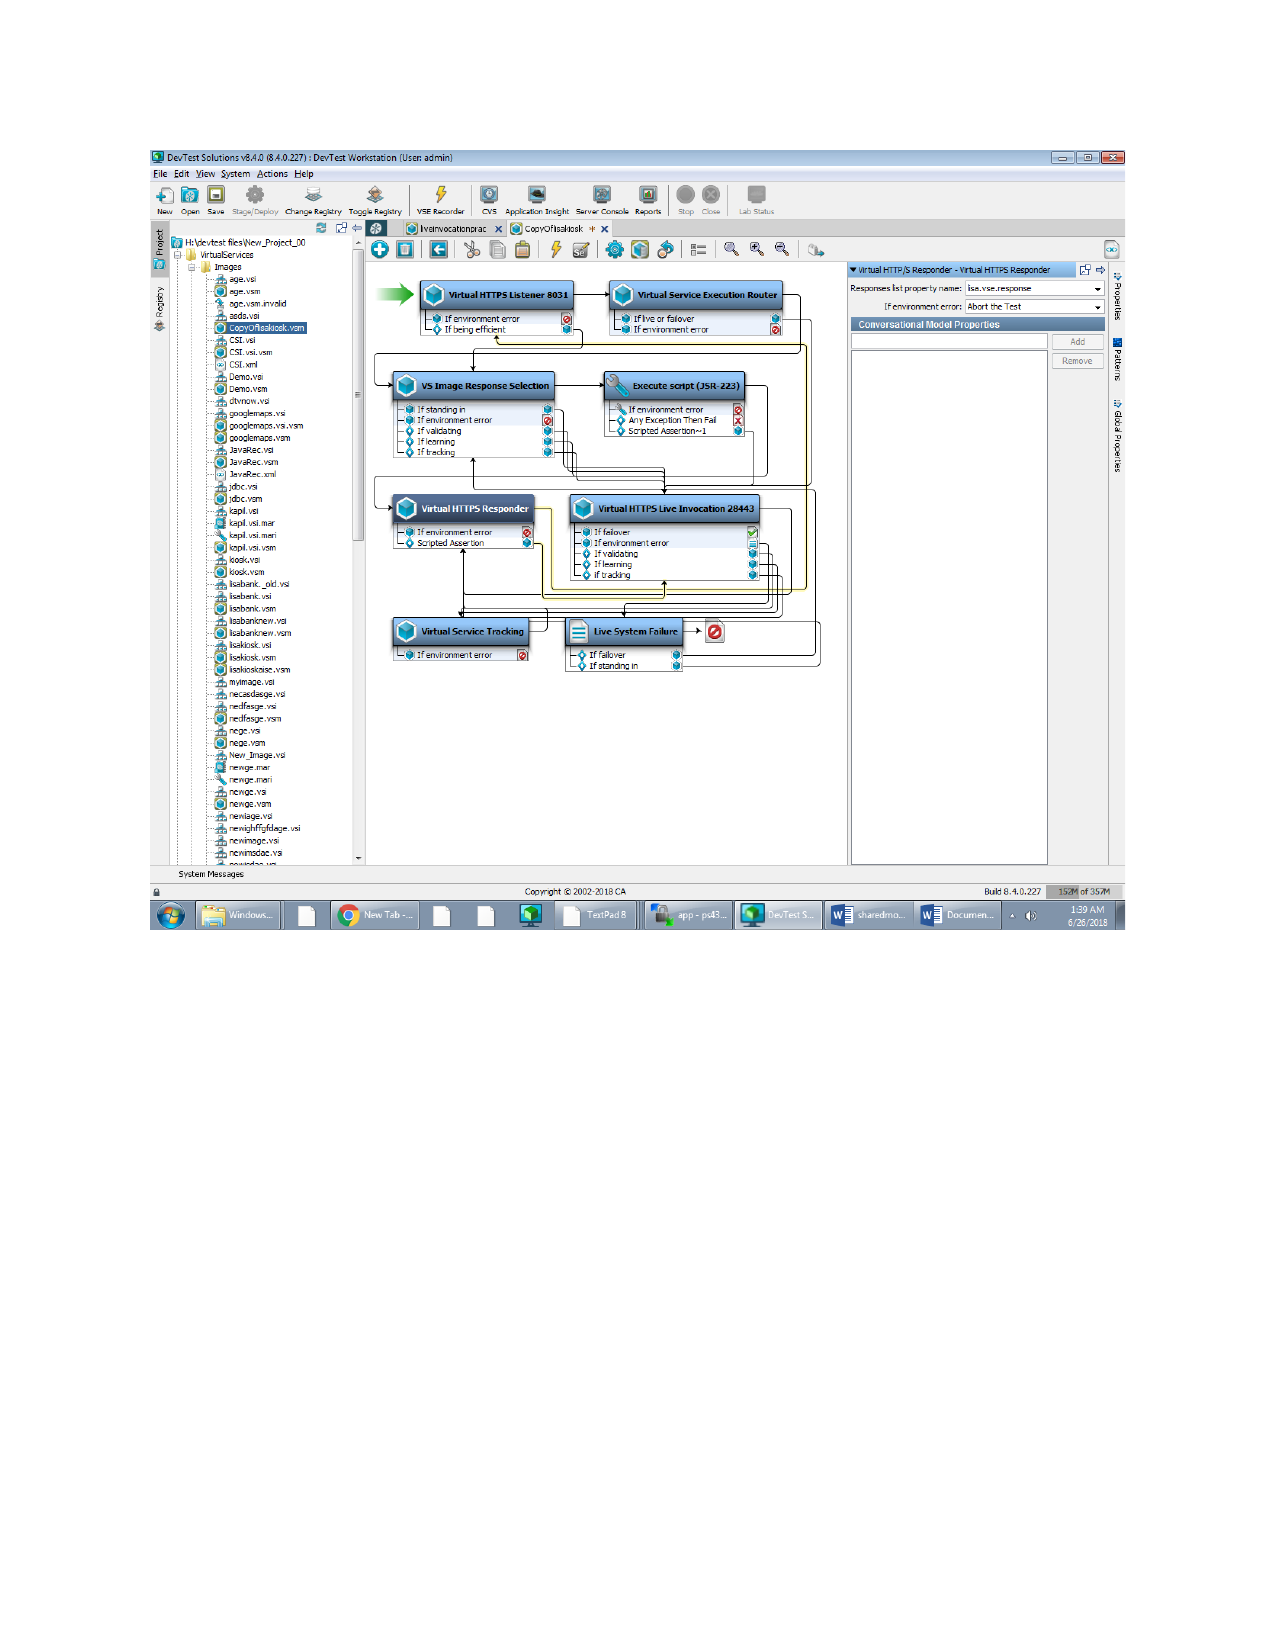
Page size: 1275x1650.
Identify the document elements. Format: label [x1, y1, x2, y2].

picture [150, 150, 1125, 930]
